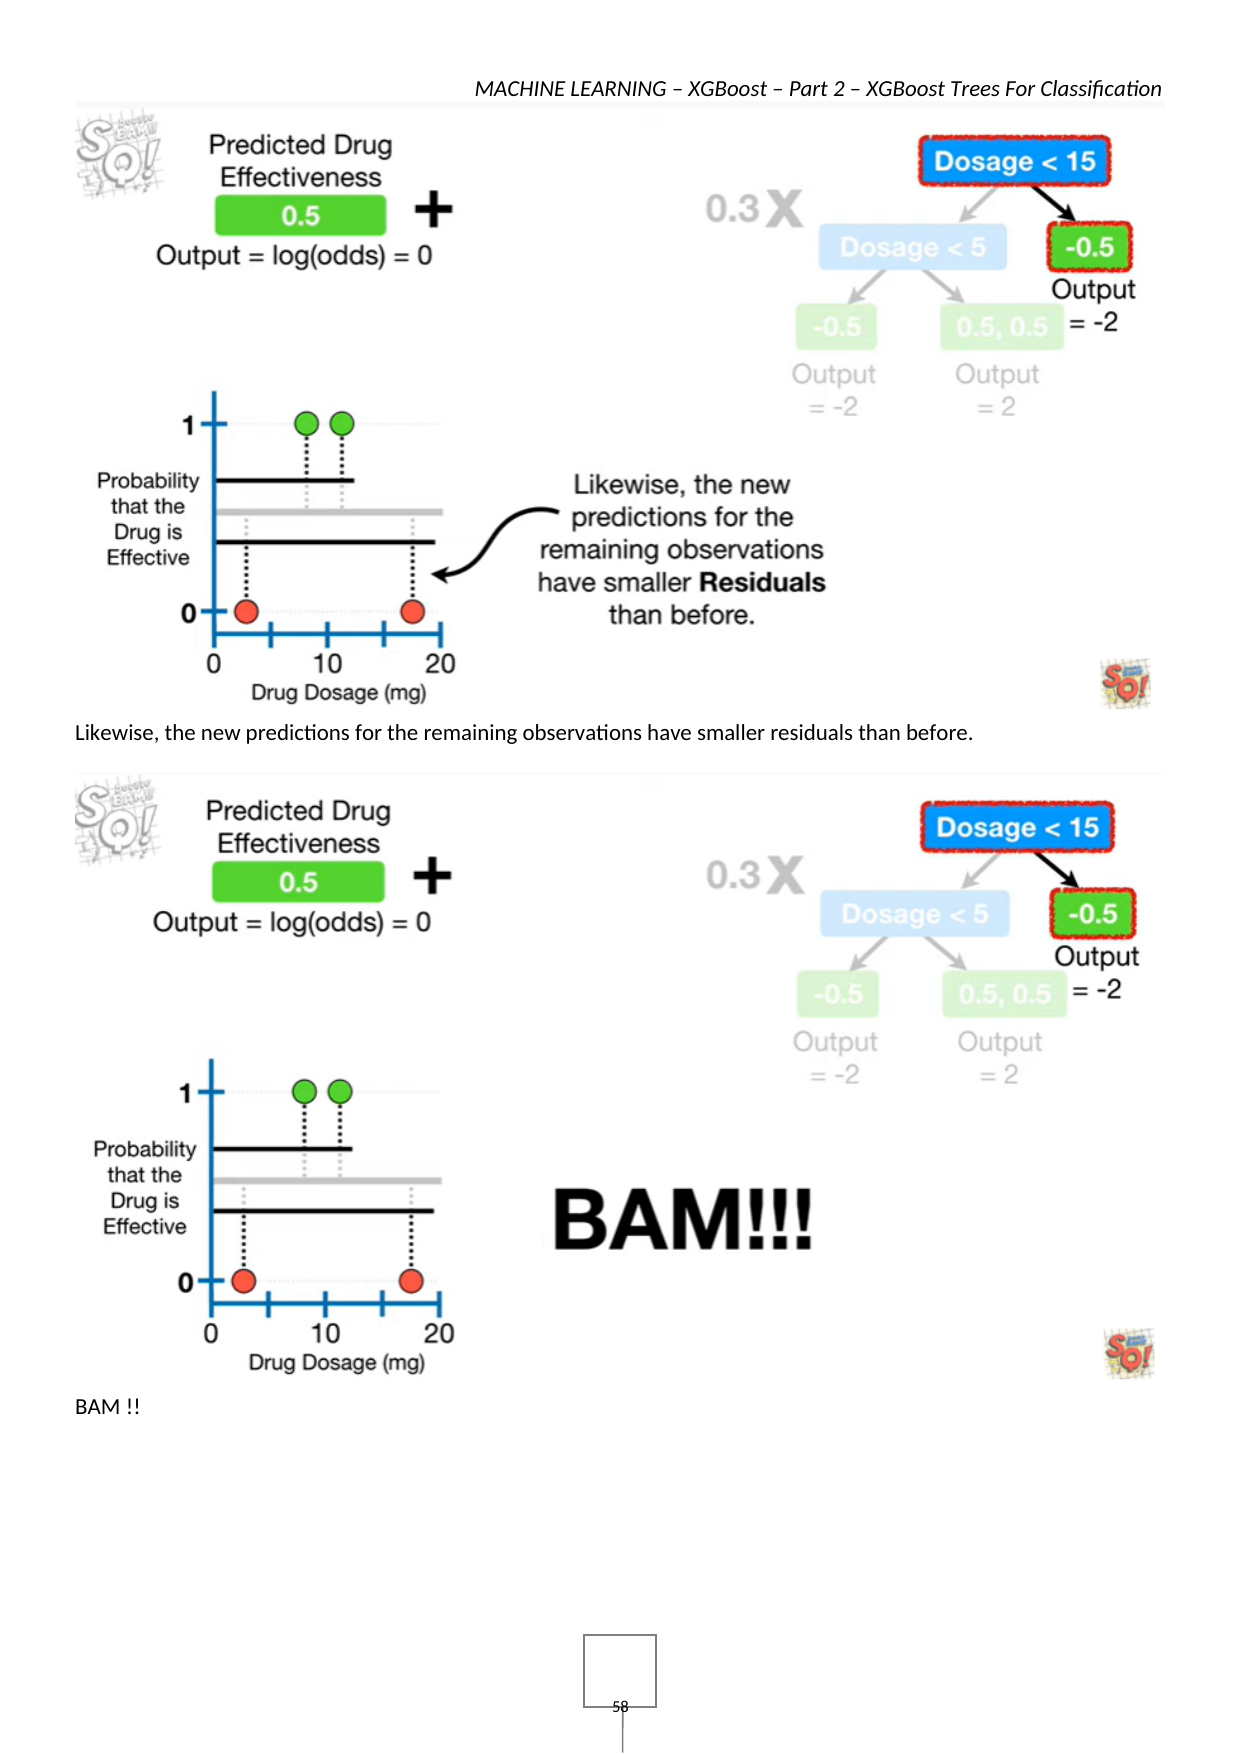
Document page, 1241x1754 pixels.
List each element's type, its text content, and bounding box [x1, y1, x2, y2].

picture [75, 773, 1166, 1392]
text BAM !! [75, 1392, 1165, 1420]
picture [75, 101, 1166, 718]
text Likewise, the new predictions for the remaining observations have smaller residuals than before. [75, 718, 1165, 746]
